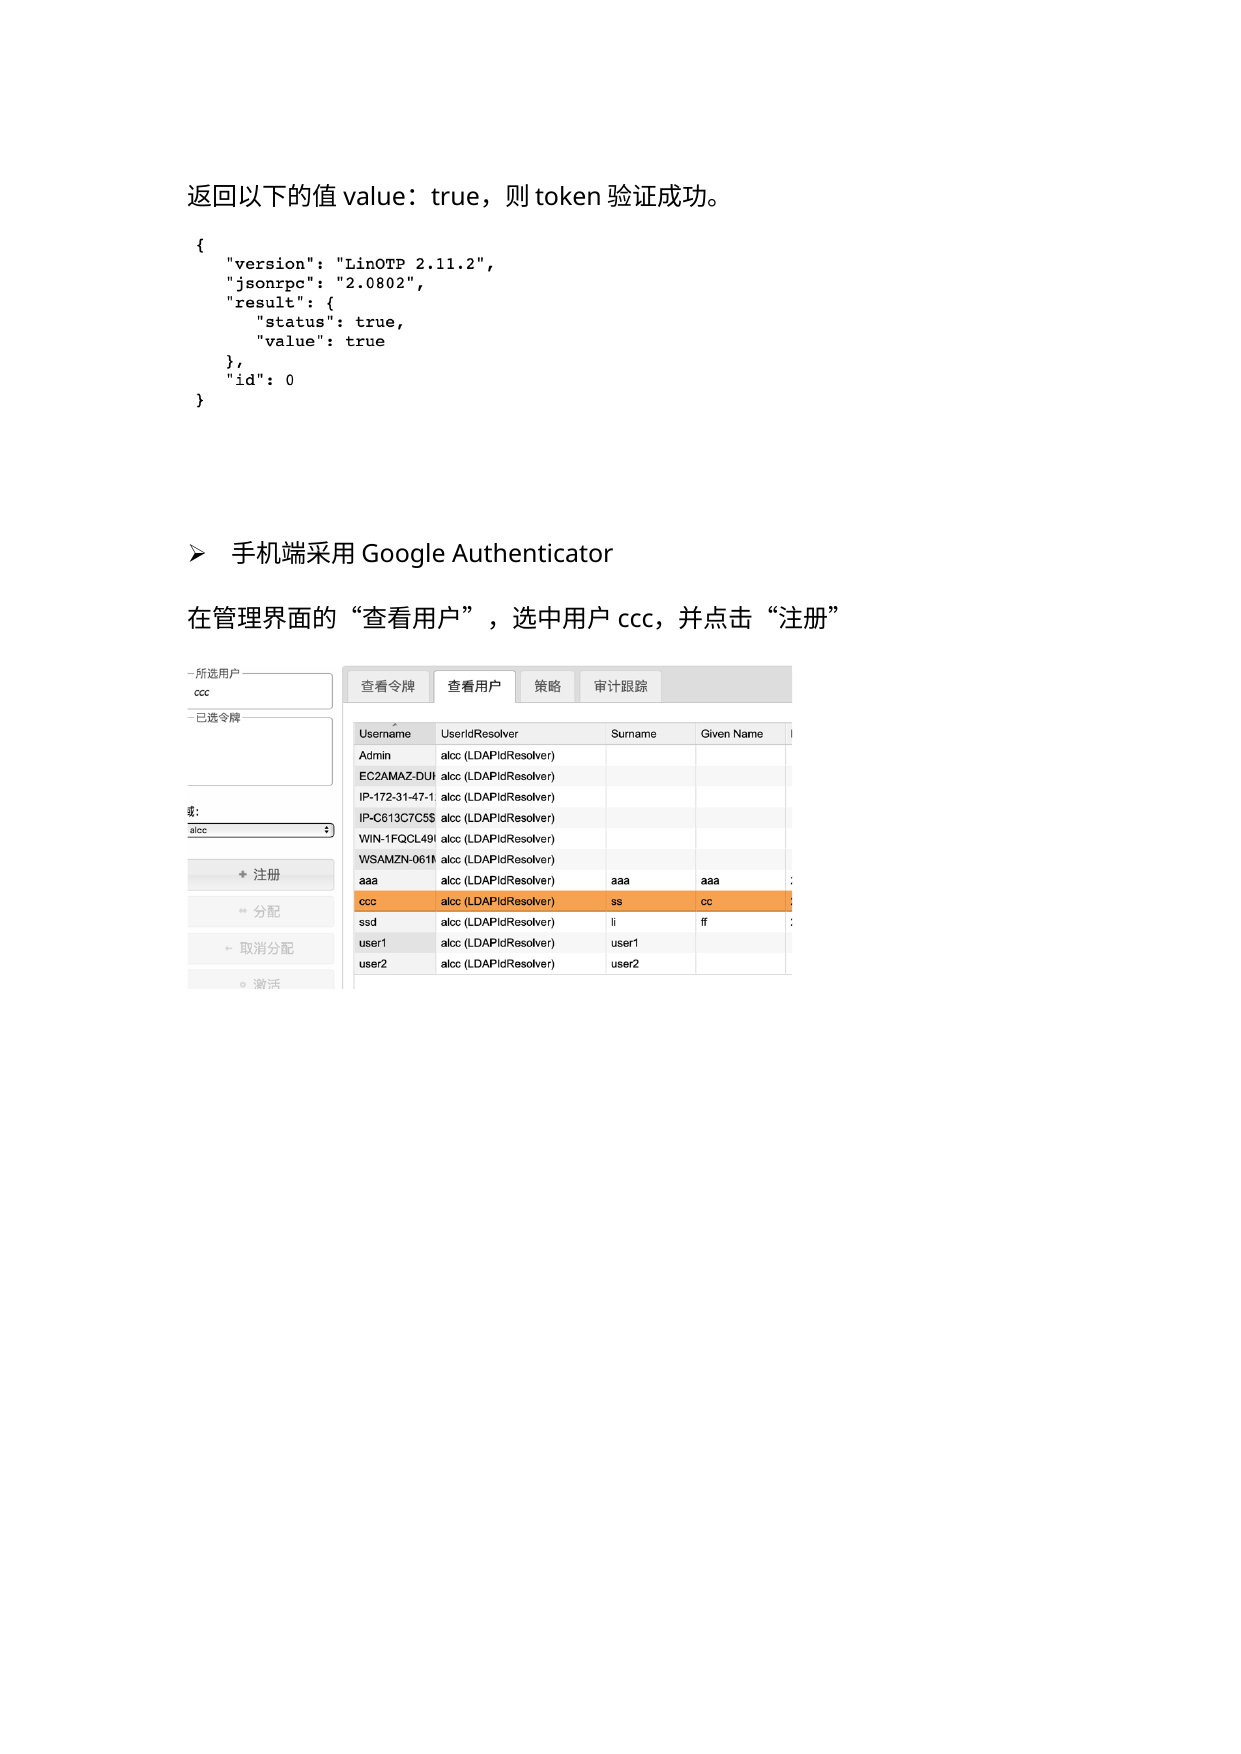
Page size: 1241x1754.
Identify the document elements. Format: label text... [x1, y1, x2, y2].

text 在管理界面的“查看用户”，选中用户ccc，并点击“注册” [187, 584, 1053, 649]
picture [187, 227, 769, 506]
list 手机端采用Google Authenticator [187, 519, 1053, 584]
text 返回以下的值 value：true，则token验证成功。 [187, 162, 1053, 227]
picture [187, 649, 793, 989]
